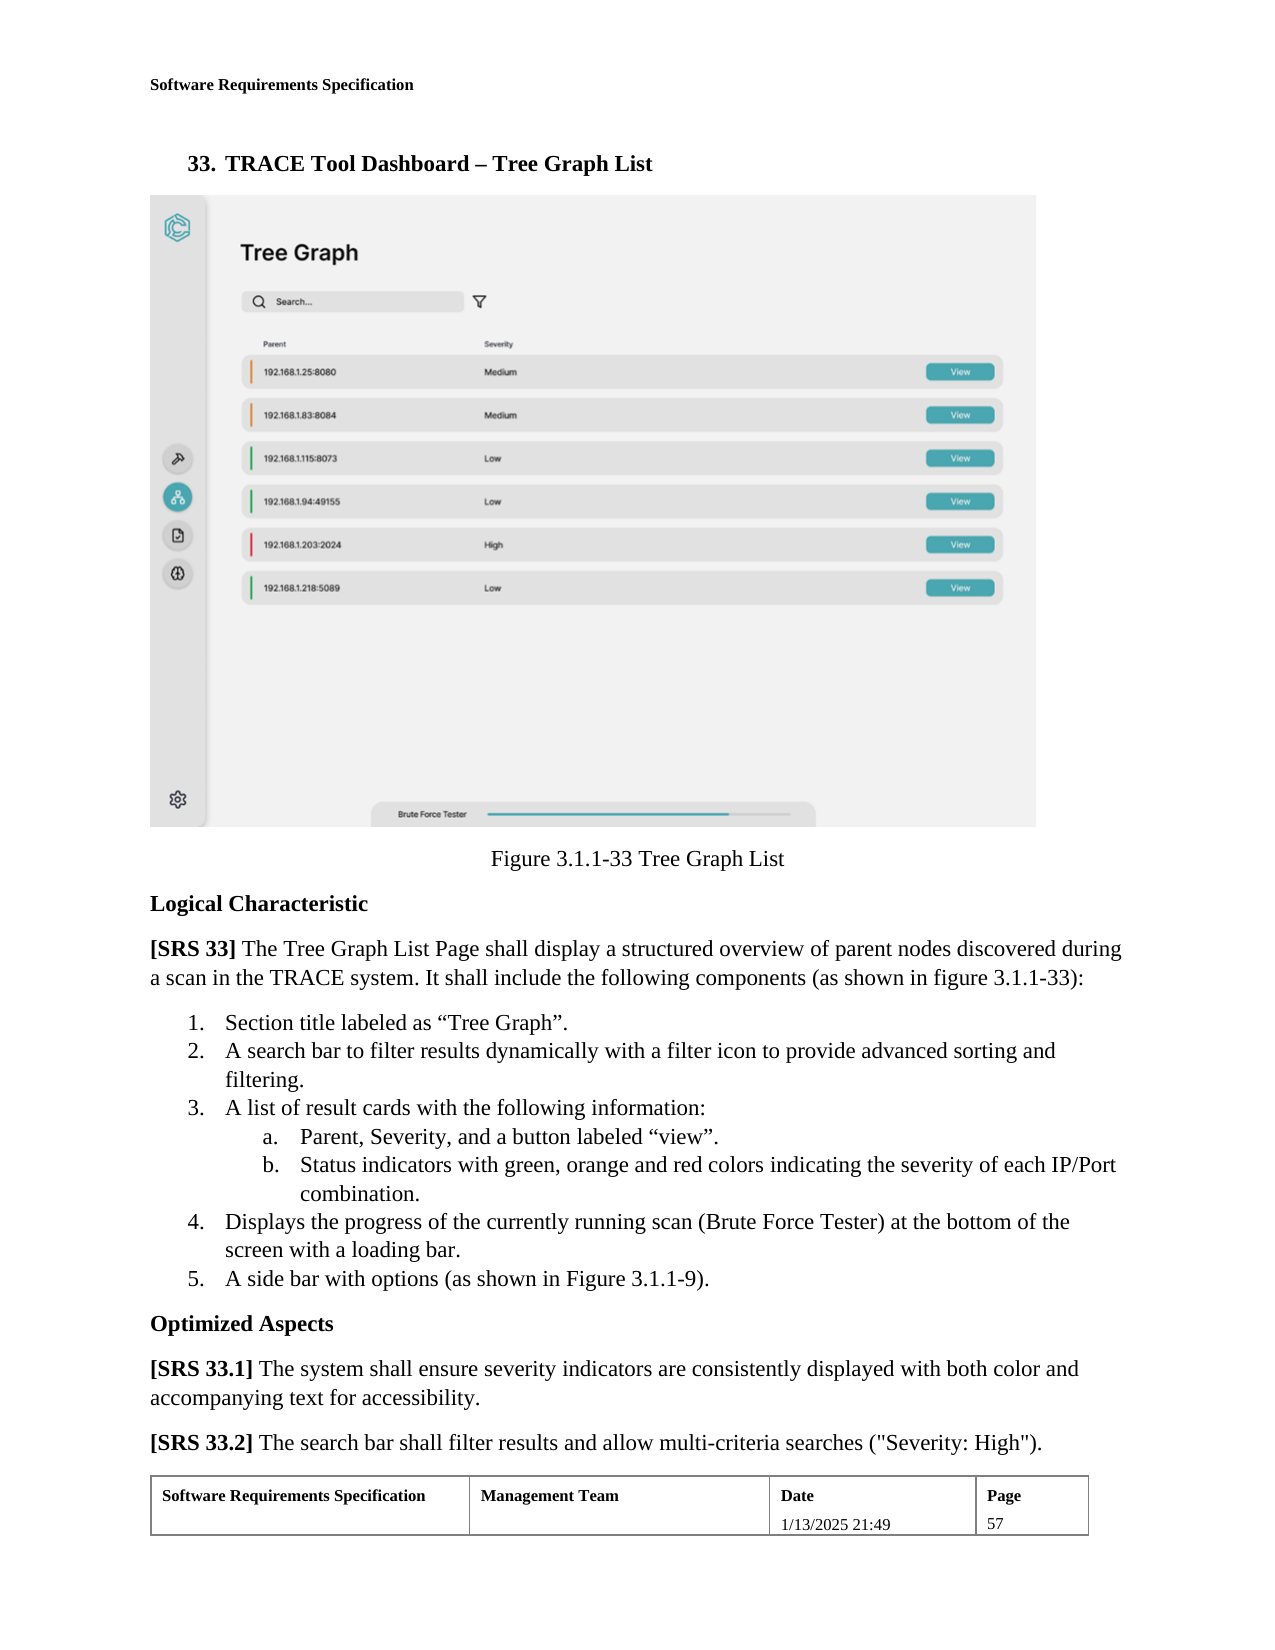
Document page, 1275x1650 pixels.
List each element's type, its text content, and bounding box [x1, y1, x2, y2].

list Parent, Severity, and a button labeled “view”. [262, 1123, 1125, 1149]
list Status indicators with green, orange and red colors indicating the severity of each IP/Port combination. [262, 1151, 1125, 1206]
text [SRS 33.2] The search bar shall filter results and allow multi-criteria searches ("Severity: High"). [150, 1429, 1125, 1455]
list Displays the progress of the currently running scan (Brute Force Tester) at the bottom of the screen with a loading bar. [187, 1208, 1125, 1263]
list A search bar to filter results dynamically with a filter icon to provide advanced sorting and filtering. [187, 1037, 1125, 1092]
text Figure 3.1.1-33 Tree Graph List [150, 845, 1125, 872]
text Optimized Aspects [150, 1310, 1125, 1336]
list A side bar with options (as shown in Figure 3.1.1-9). [187, 1265, 1125, 1291]
list A list of result cards with the following information: [187, 1094, 1125, 1121]
picture [150, 195, 1037, 827]
text Logical Characteristic [150, 890, 1125, 917]
list TRACE Tool Dashboard – Tree Graph List [187, 150, 1125, 176]
text [SRS 33] The Tree Graph List Page shall display a structured overview of parent nodes discovered during a scan in the TRACE system. It shall include the following components (as shown in figure 3.1.1-33): [150, 936, 1125, 990]
text [SRS 33.1] The system shall ensure severity indicators are consistently displayed with both color and accompanying text for accessibility. [150, 1355, 1125, 1410]
list Section title labeled as “Tree Graph”. [187, 1009, 1125, 1035]
